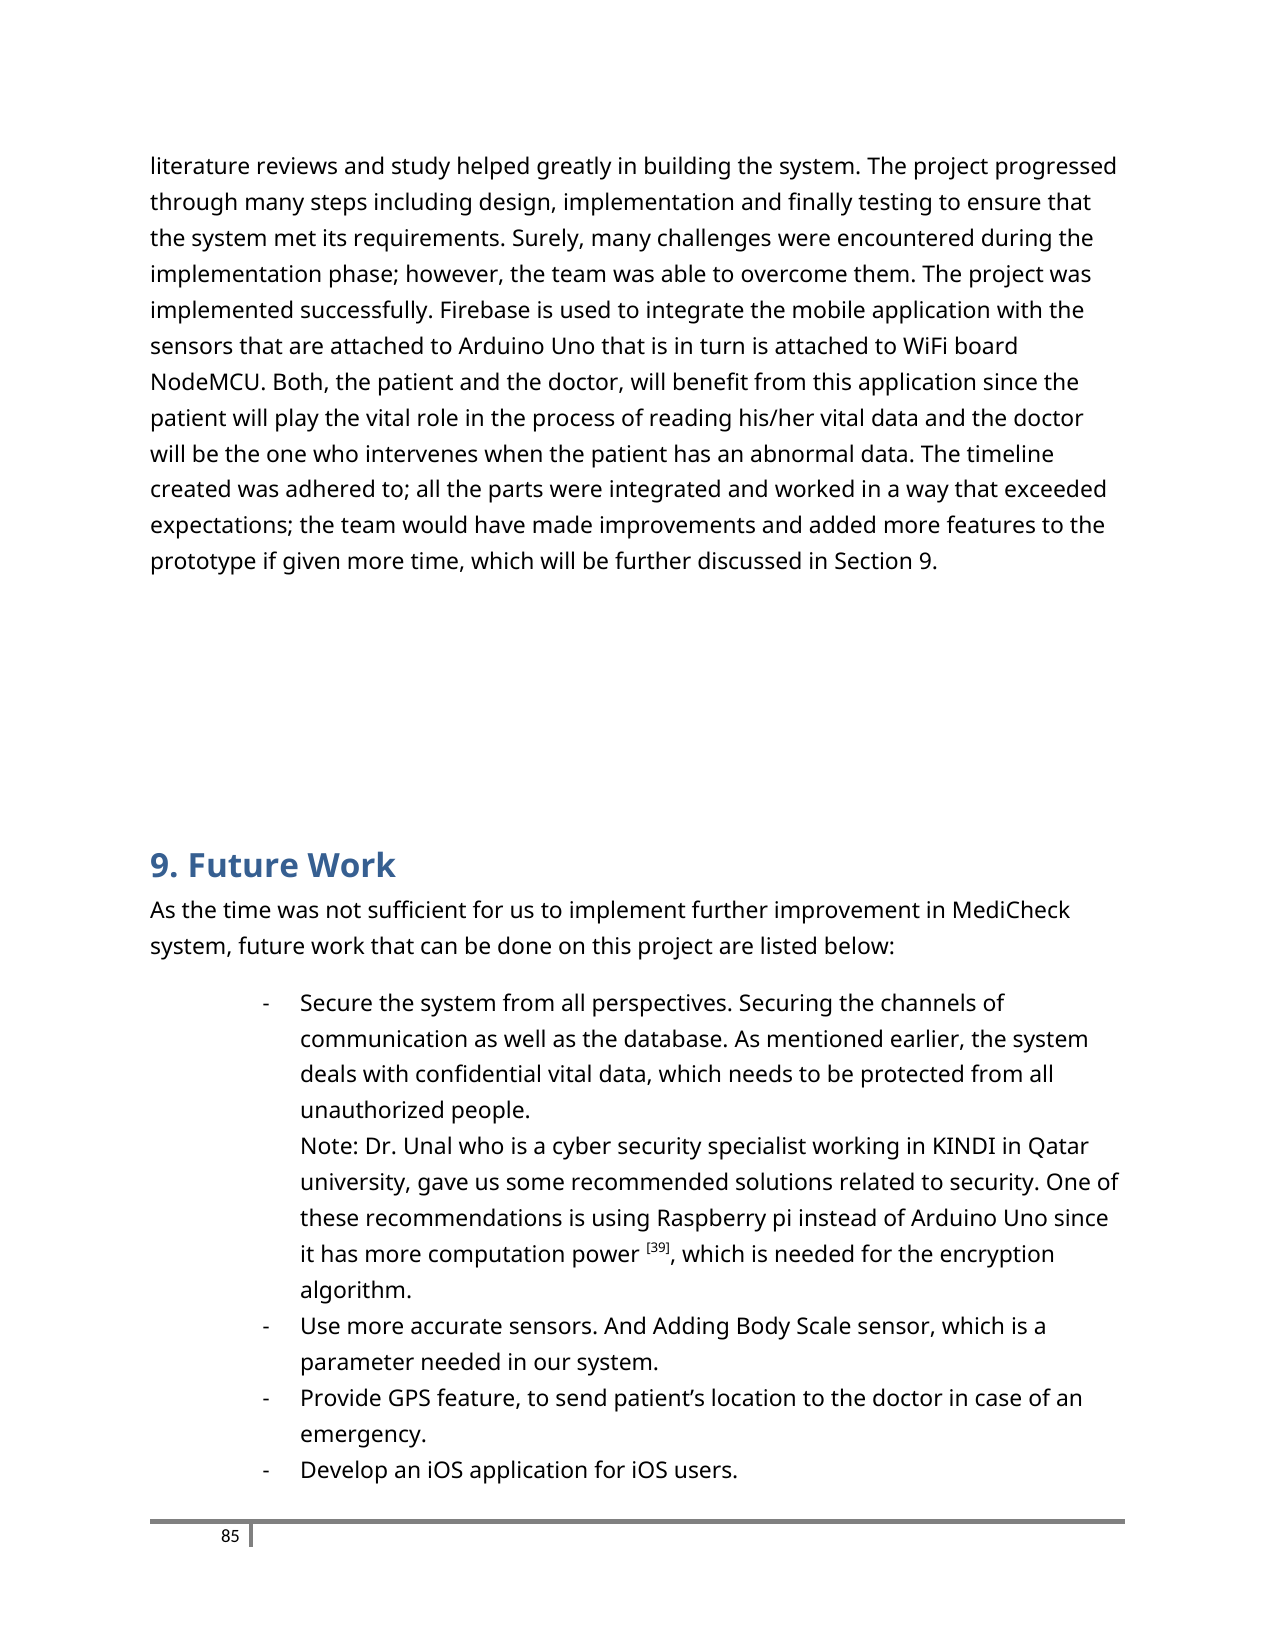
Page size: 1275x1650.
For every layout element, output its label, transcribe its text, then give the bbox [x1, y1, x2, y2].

list Develop an iOS application for iOS users. [262, 1454, 1125, 1485]
subtitle Future Work [150, 842, 1125, 887]
text As the time was not sufficient for us to implement further improvement in MediCheck system, future work that can be done on this project are listed below: [150, 894, 1125, 961]
list Provide GPS feature, to send patient’s location to the doctor in case of an emergency. [262, 1382, 1125, 1449]
list Use more accurate sensors. And Adding Body Scale sensor, which is a parameter needed in our system. [262, 1310, 1125, 1377]
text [150, 150, 1125, 577]
list Secure the system from all perspectives. Securing the channels of communication as well as the database. As mentioned earlier, the system deals with confidential vital data, which needs to be protected from all unauthorized people. [262, 987, 1125, 1126]
list Note: Dr. Unal who is a cyber security specialist working in KINDI in Qatar university, gave us some recommended solutions related to security. One of these recommendations is using Raspberry pi instead of Arduino Uno since it has more computation power [39], which is needed for the encryption algorithm. [300, 1130, 1125, 1305]
